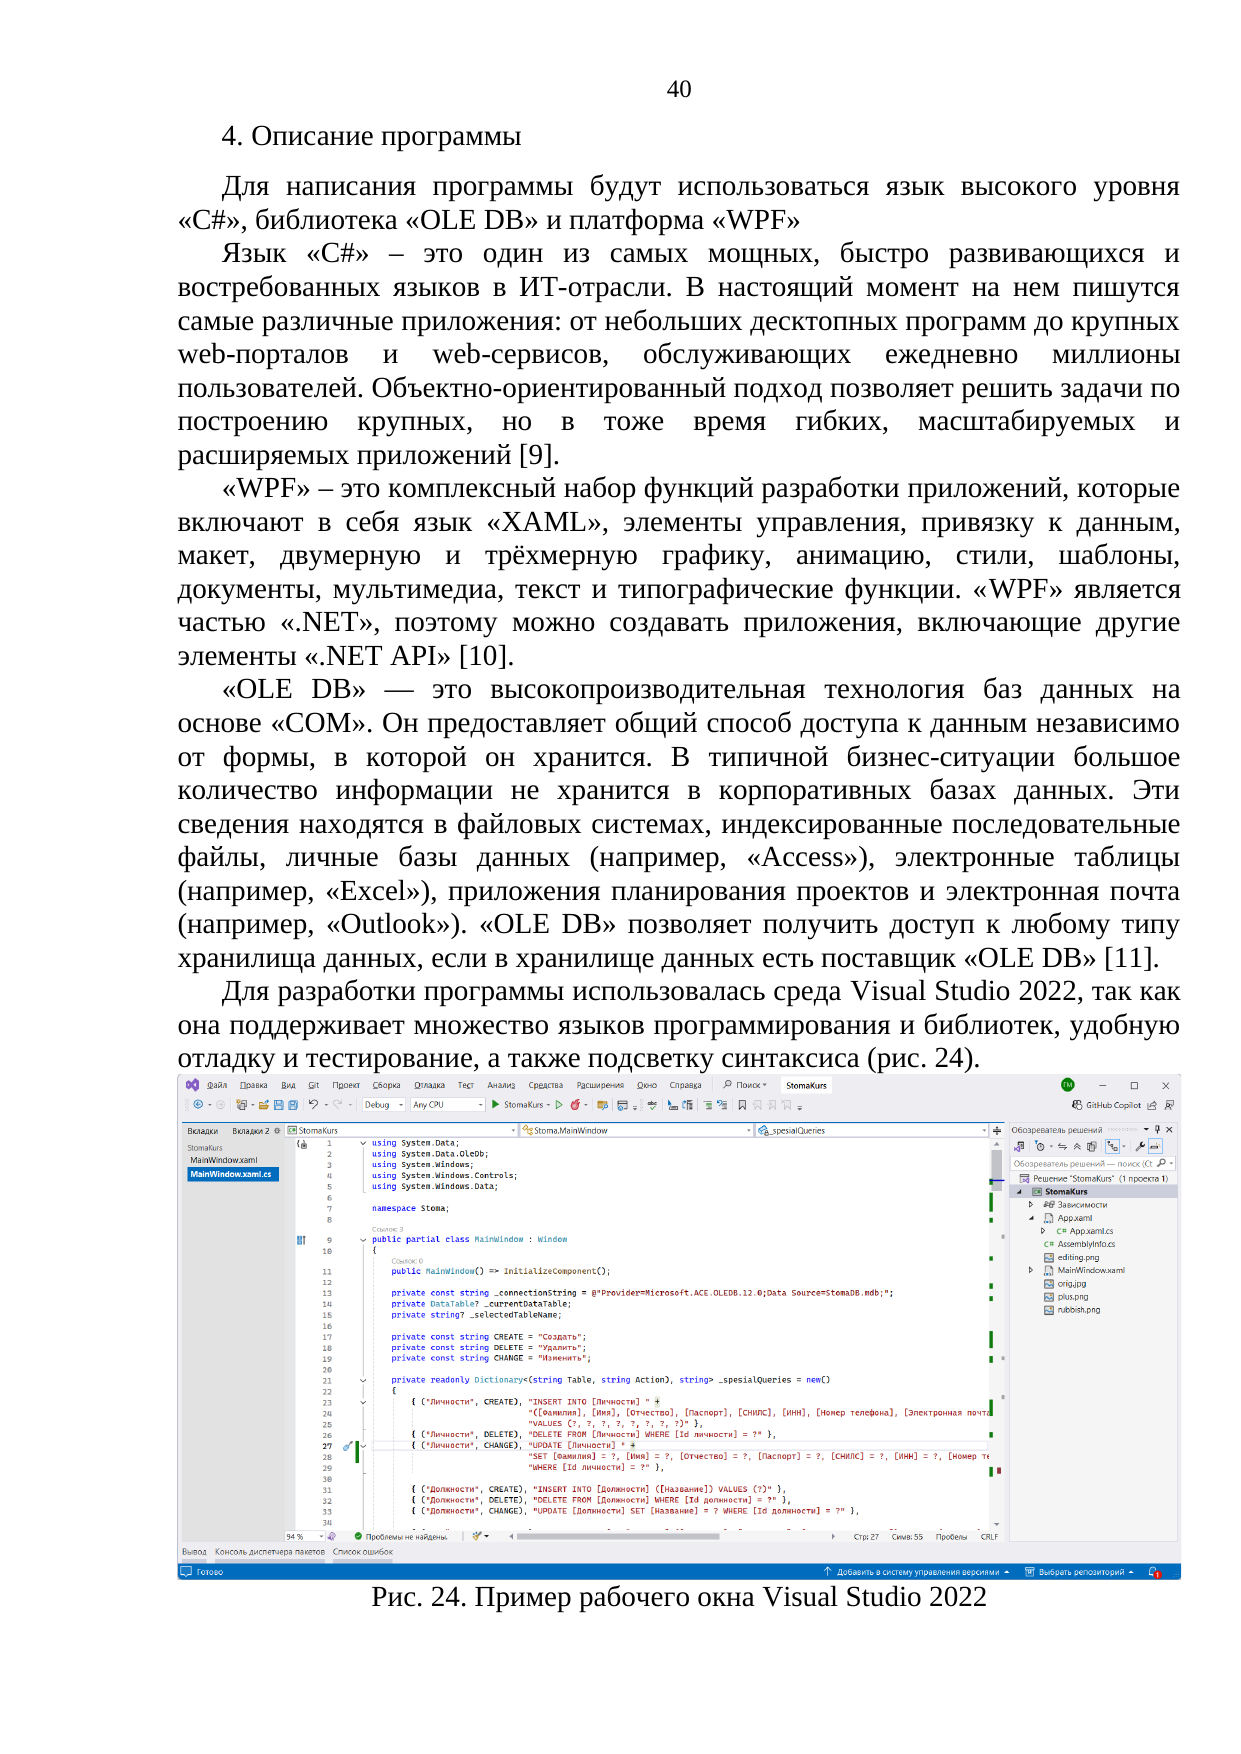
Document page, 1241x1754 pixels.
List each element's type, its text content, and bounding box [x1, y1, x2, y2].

text «WPF» – это комплексный набор функций разработки приложений, которые включают в себя язык «XAML», элементы управления, привязку к данным, макет, двумерную и трёхмерную графику, анимацию, стили, шаблоны, документы, мультимедиа, текст и типографические функции. «WPF» является частью «.NET», поэтому можно создавать приложения, включающие другие элементы «.NET API» [10]. [177, 470, 1181, 672]
text Описание программы [221, 118, 1181, 152]
picture [177, 1074, 1182, 1580]
text Язык «C#» – это один из самых мощных, быстро развивающихся и востребованных языков в ИТ-отрасли. В настоящий момент на нем пишутся самые различные приложения: от небольших десктопных программ до крупных web-порталов и web-сервисов, обслуживающих ежедневно миллионы пользователей. Объектно-ориентированный подход позволяет решить задачи по построению крупных, но в тоже время гибких, масштабируемых и расширяемых приложений [9]. [177, 236, 1181, 470]
text Для разработки программы использовалась среда Visual Studio 2022, так как она поддерживает множество языков программирования и библиотек, удобную отладку и тестирование, а также подсветку синтаксиса (рис. 24). [177, 973, 1181, 1074]
text Рис. 24. Пример рабочего окна Visual Studio 2022 [177, 1580, 1181, 1613]
text Для написания программы будут использоваться язык высокого уровня «C#», библиотека «OLE DB» и платформа «WPF» [177, 168, 1181, 236]
text «OLE DB» — это высокопроизводительная технология баз данных на основе «COM». Он предоставляет общий способ доступа к данным независимо от формы, в которой он хранится. В типичной бизнес-ситуации большое количество информации не хранится в корпоративных базах данных. Эти сведения находятся в файловых системах, индексированные последовательные файлы, личные базы данных (например, «Access»), электронные таблицы (например, «Excel»), приложения планирования проектов и электронная почта (например, «Outlook»). «OLE DB» позволяет получить доступ к любому типу хранилища данных, если в хранилище данных есть поставщик «OLE DB» [11]. [177, 672, 1181, 973]
